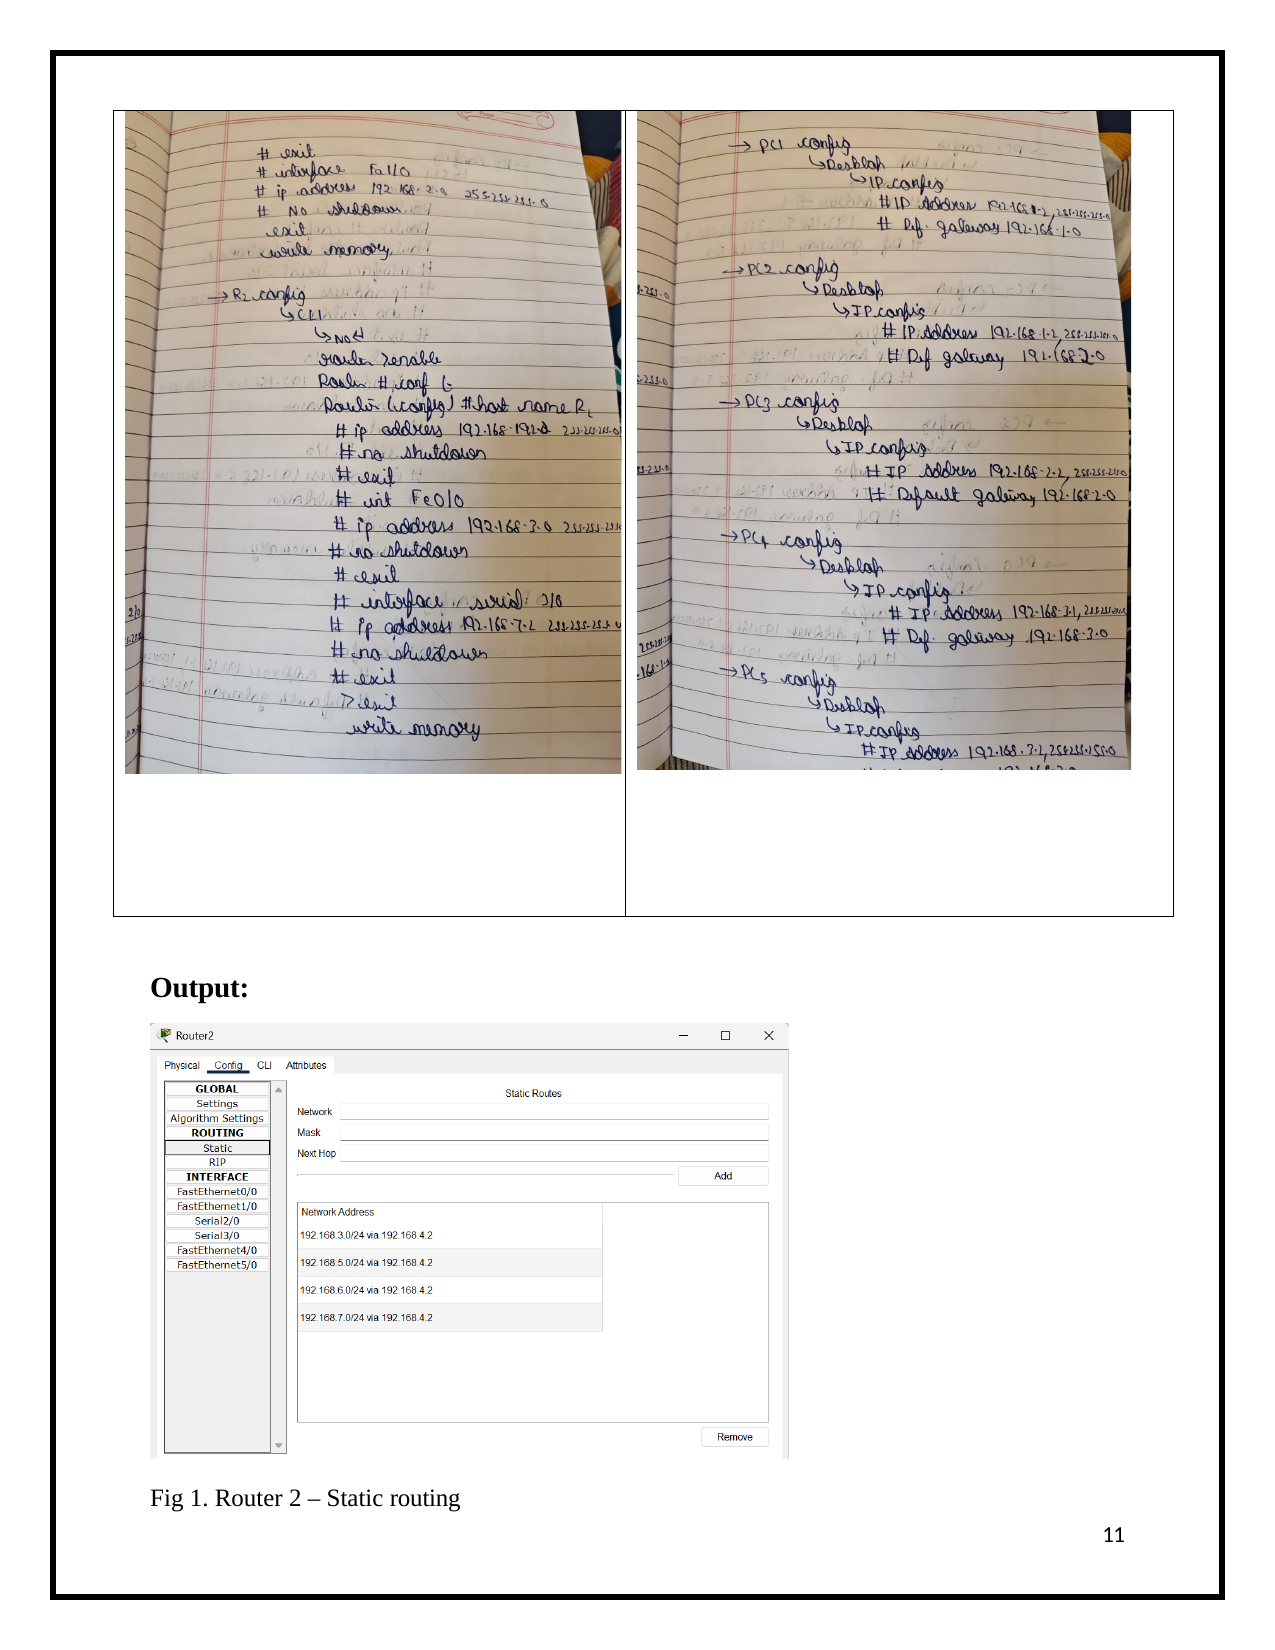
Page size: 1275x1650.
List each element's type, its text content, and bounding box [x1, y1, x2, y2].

table_header [114, 111, 625, 916]
picture [637, 111, 1132, 770]
text Output: [150, 971, 1200, 1004]
picture [150, 1023, 789, 1459]
picture [125, 111, 622, 774]
table_header [626, 111, 1173, 916]
